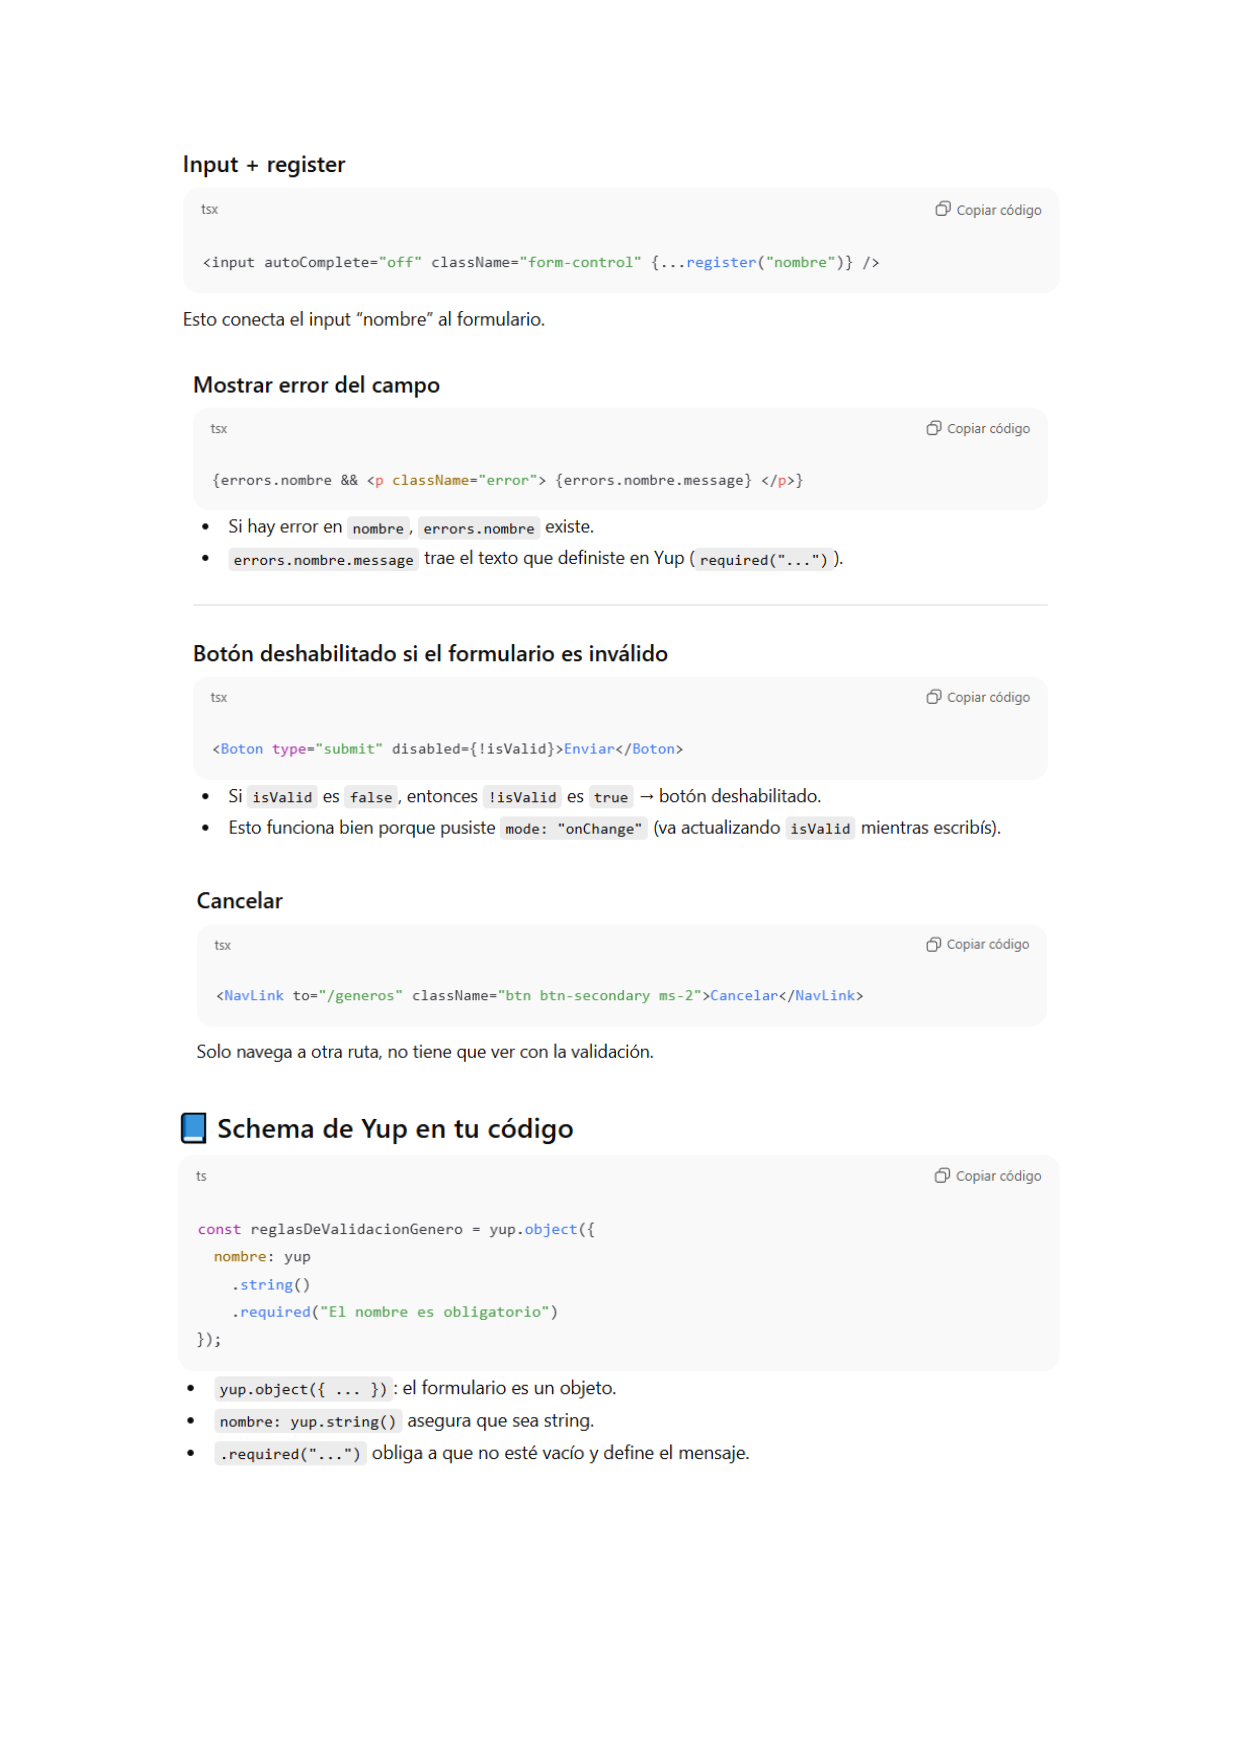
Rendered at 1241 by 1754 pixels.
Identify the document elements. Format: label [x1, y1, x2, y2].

picture [177, 1097, 1063, 1479]
picture [177, 147, 1063, 334]
picture [177, 874, 1063, 1079]
picture [177, 352, 1063, 856]
